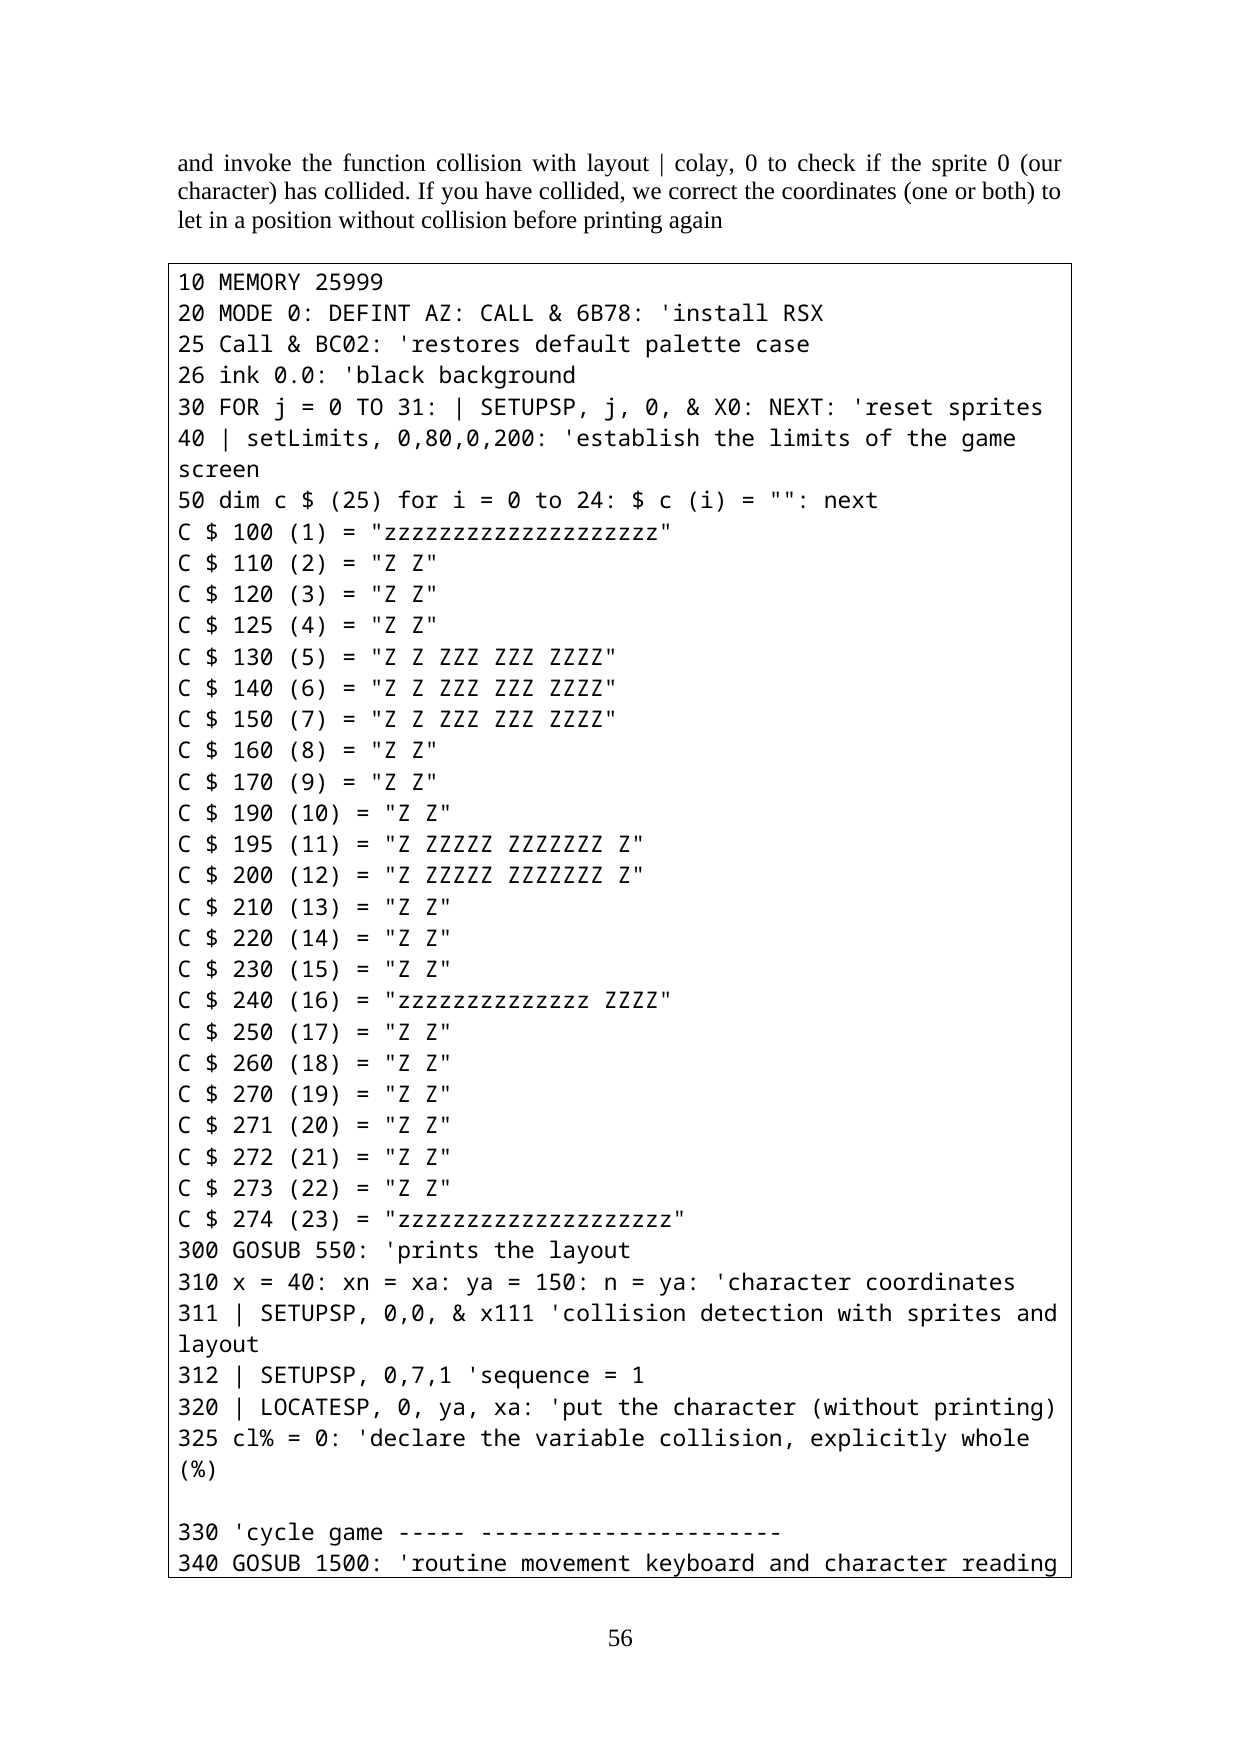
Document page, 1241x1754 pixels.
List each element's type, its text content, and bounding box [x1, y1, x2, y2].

text C $ 260 (18) = "Z Z" [177, 1047, 1063, 1078]
text C $ 125 (4) = "Z Z" [177, 609, 1063, 641]
text C $ 240 (16) = "zzzzzzzzzzzzzz ZZZZ" [177, 984, 1063, 1016]
text C $ 110 (2) = "Z Z" [177, 547, 1063, 578]
text 310 x = 40: xn = xa: ya = 150: n = ya: 'character coordinates [177, 1266, 1063, 1297]
text C $ 230 (15) = "Z Z" [177, 953, 1063, 984]
text 20 MODE 0: DEFINT AZ: CALL & 6B78: 'install RSX [177, 297, 1063, 328]
text 311 | SETUPSP, 0,0, & x111 'collision detection with sprites and layout [177, 1297, 1063, 1359]
text C $ 130 (5) = "Z Z ZZZ ZZZ ZZZZ" [177, 641, 1063, 672]
text C $ 274 (23) = "zzzzzzzzzzzzzzzzzzzz" [177, 1203, 1063, 1234]
text C $ 170 (9) = "Z Z" [177, 766, 1063, 797]
text C $ 140 (6) = "Z Z ZZZ ZZZ ZZZZ" [177, 672, 1063, 703]
text 325 cl% = 0: 'declare the variable collision, explicitly whole (%) [177, 1422, 1063, 1484]
text 330 'cycle game ----- ---------------------- [177, 1516, 1063, 1547]
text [177, 148, 1063, 234]
text 10 MEMORY 25999 [169, 264, 1071, 297]
text 340 GOSUB 1500: 'routine movement keyboard and character reading [177, 1547, 1063, 1577]
text C $ 210 (13) = "Z Z" [177, 891, 1063, 922]
text C $ 100 (1) = "zzzzzzzzzzzzzzzzzzzz" [177, 516, 1063, 547]
text 312 | SETUPSP, 0,7,1 'sequence = 1 [177, 1359, 1063, 1391]
text C $ 190 (10) = "Z Z" [177, 797, 1063, 828]
text C $ 273 (22) = "Z Z" [177, 1172, 1063, 1203]
text C $ 160 (8) = "Z Z" [177, 734, 1063, 766]
text 40 | setLimits, 0,80,0,200: 'establish the limits of the game screen [177, 422, 1063, 484]
text 320 | LOCATESP, 0, ya, xa: 'put the character (without printing) [177, 1391, 1063, 1422]
text C $ 272 (21) = "Z Z" [177, 1141, 1063, 1172]
text 26 ink 0.0: 'black background [177, 359, 1063, 391]
text C $ 200 (12) = "Z ZZZZZ ZZZZZZZ Z" [177, 859, 1063, 891]
text C $ 271 (20) = "Z Z" [177, 1109, 1063, 1141]
text 30 FOR j = 0 TO 31: | SETUPSP, j, 0, & X0: NEXT: 'reset sprites [177, 391, 1063, 422]
text C $ 195 (11) = "Z ZZZZZ ZZZZZZZ Z" [177, 828, 1063, 859]
text C $ 120 (3) = "Z Z" [177, 578, 1063, 609]
text 50 dim c $ (25) for i = 0 to 24: $ c (i) = "": next [177, 484, 1063, 516]
text 300 GOSUB 550: 'prints the layout [177, 1234, 1063, 1266]
text C $ 270 (19) = "Z Z" [177, 1078, 1063, 1109]
text C $ 220 (14) = "Z Z" [177, 922, 1063, 953]
text C $ 150 (7) = "Z Z ZZZ ZZZ ZZZZ" [177, 703, 1063, 734]
text C $ 250 (17) = "Z Z" [177, 1016, 1063, 1047]
text 25 Call & BC02: 'restores default palette case [177, 328, 1063, 359]
